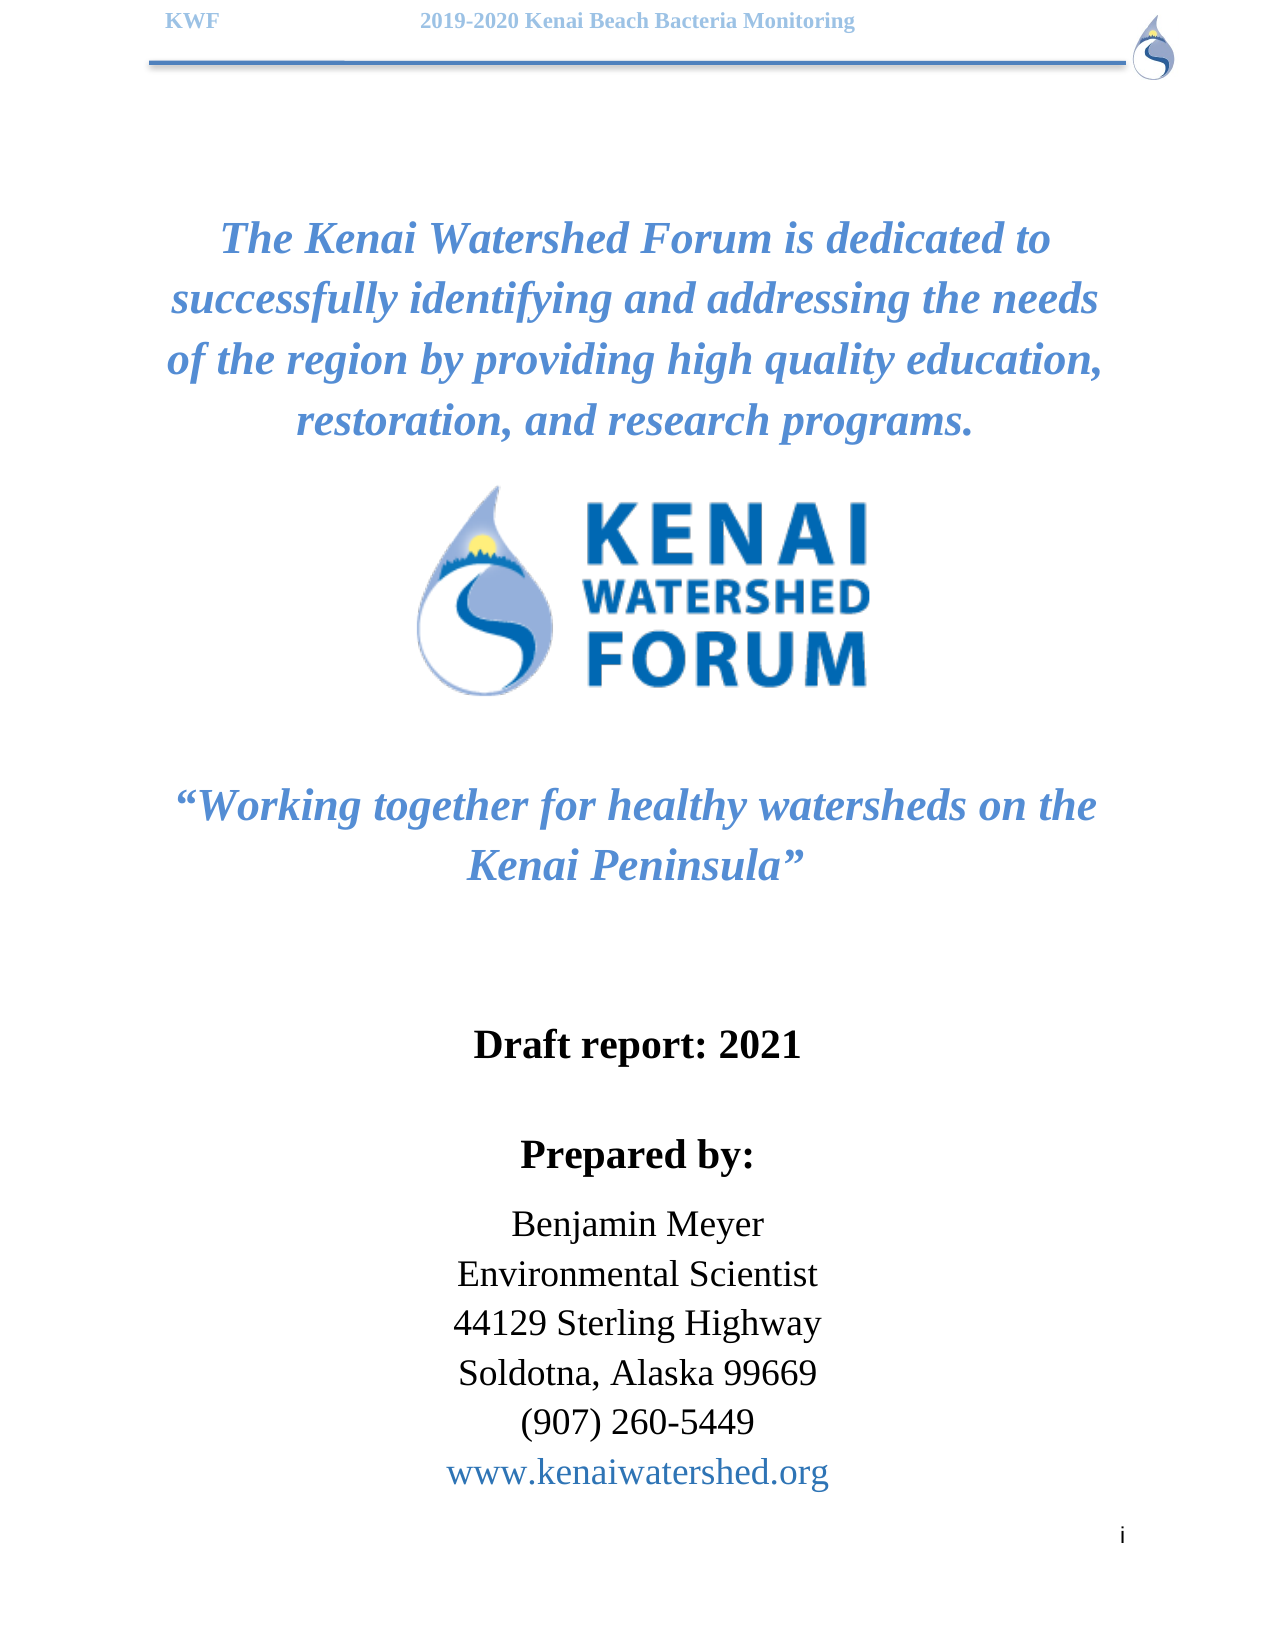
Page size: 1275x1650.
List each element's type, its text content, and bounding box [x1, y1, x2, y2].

text “Working together for healthy watersheds on the Kenai Peninsula” [150, 777, 1125, 891]
text (907) 260-5449 [150, 1400, 1125, 1443]
text Benjamin Meyer [150, 1201, 1125, 1244]
text 44129 Sterling Highway [150, 1301, 1125, 1344]
picture [398, 452, 877, 714]
text Environmental Scientist [150, 1251, 1125, 1294]
text The Kenai Watershed Forum is dedicated to successfully identifying and addressing the needs of the region by providing high quality education, restoration, and research programs. [150, 211, 1125, 445]
text Draft report: 2021 [150, 1019, 1125, 1067]
text Soldotna, Alaska 99669 [150, 1350, 1125, 1393]
text Prepared by: [150, 1130, 1125, 1178]
text www.kenaiwatershed.org [150, 1449, 1125, 1492]
picture [1130, 14, 1179, 80]
